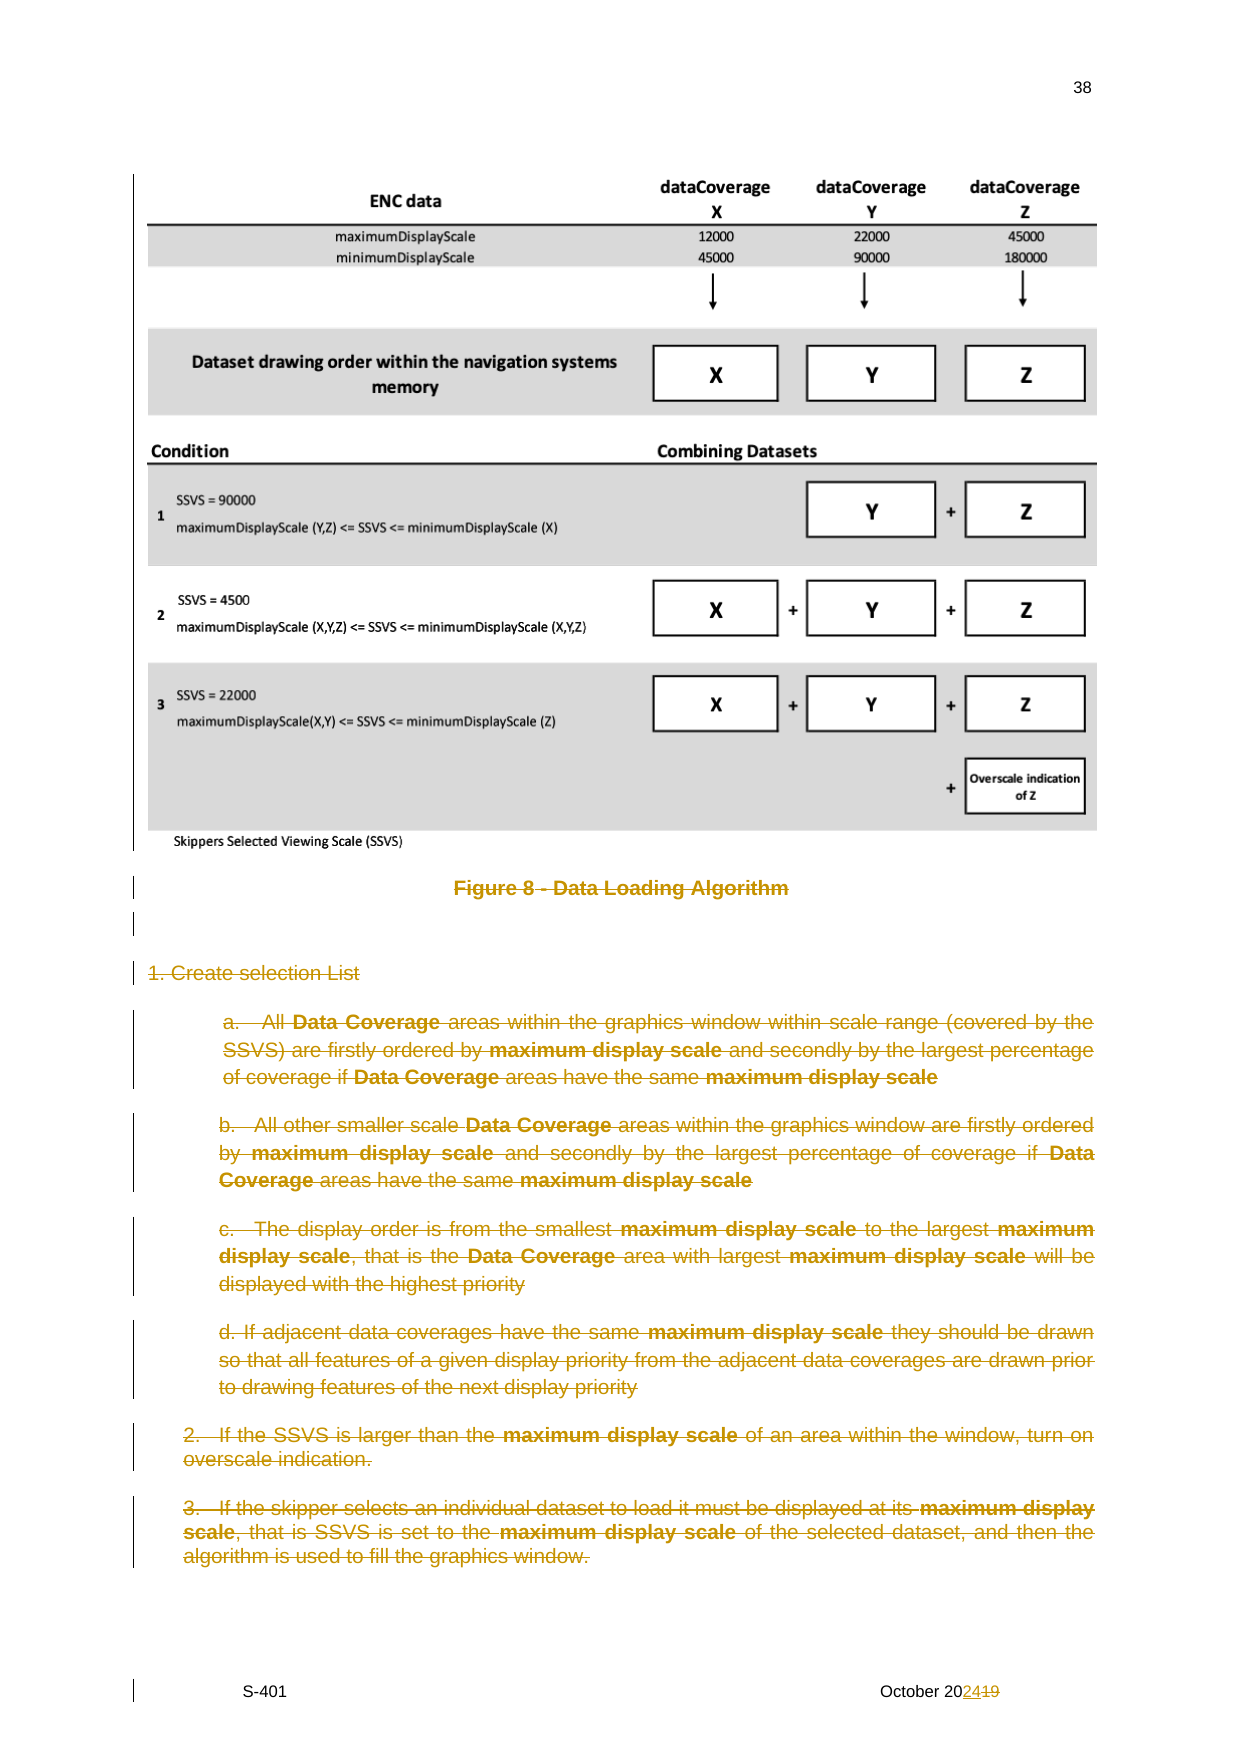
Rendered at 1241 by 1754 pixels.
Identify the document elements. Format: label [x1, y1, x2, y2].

picture [147, 173, 1097, 851]
